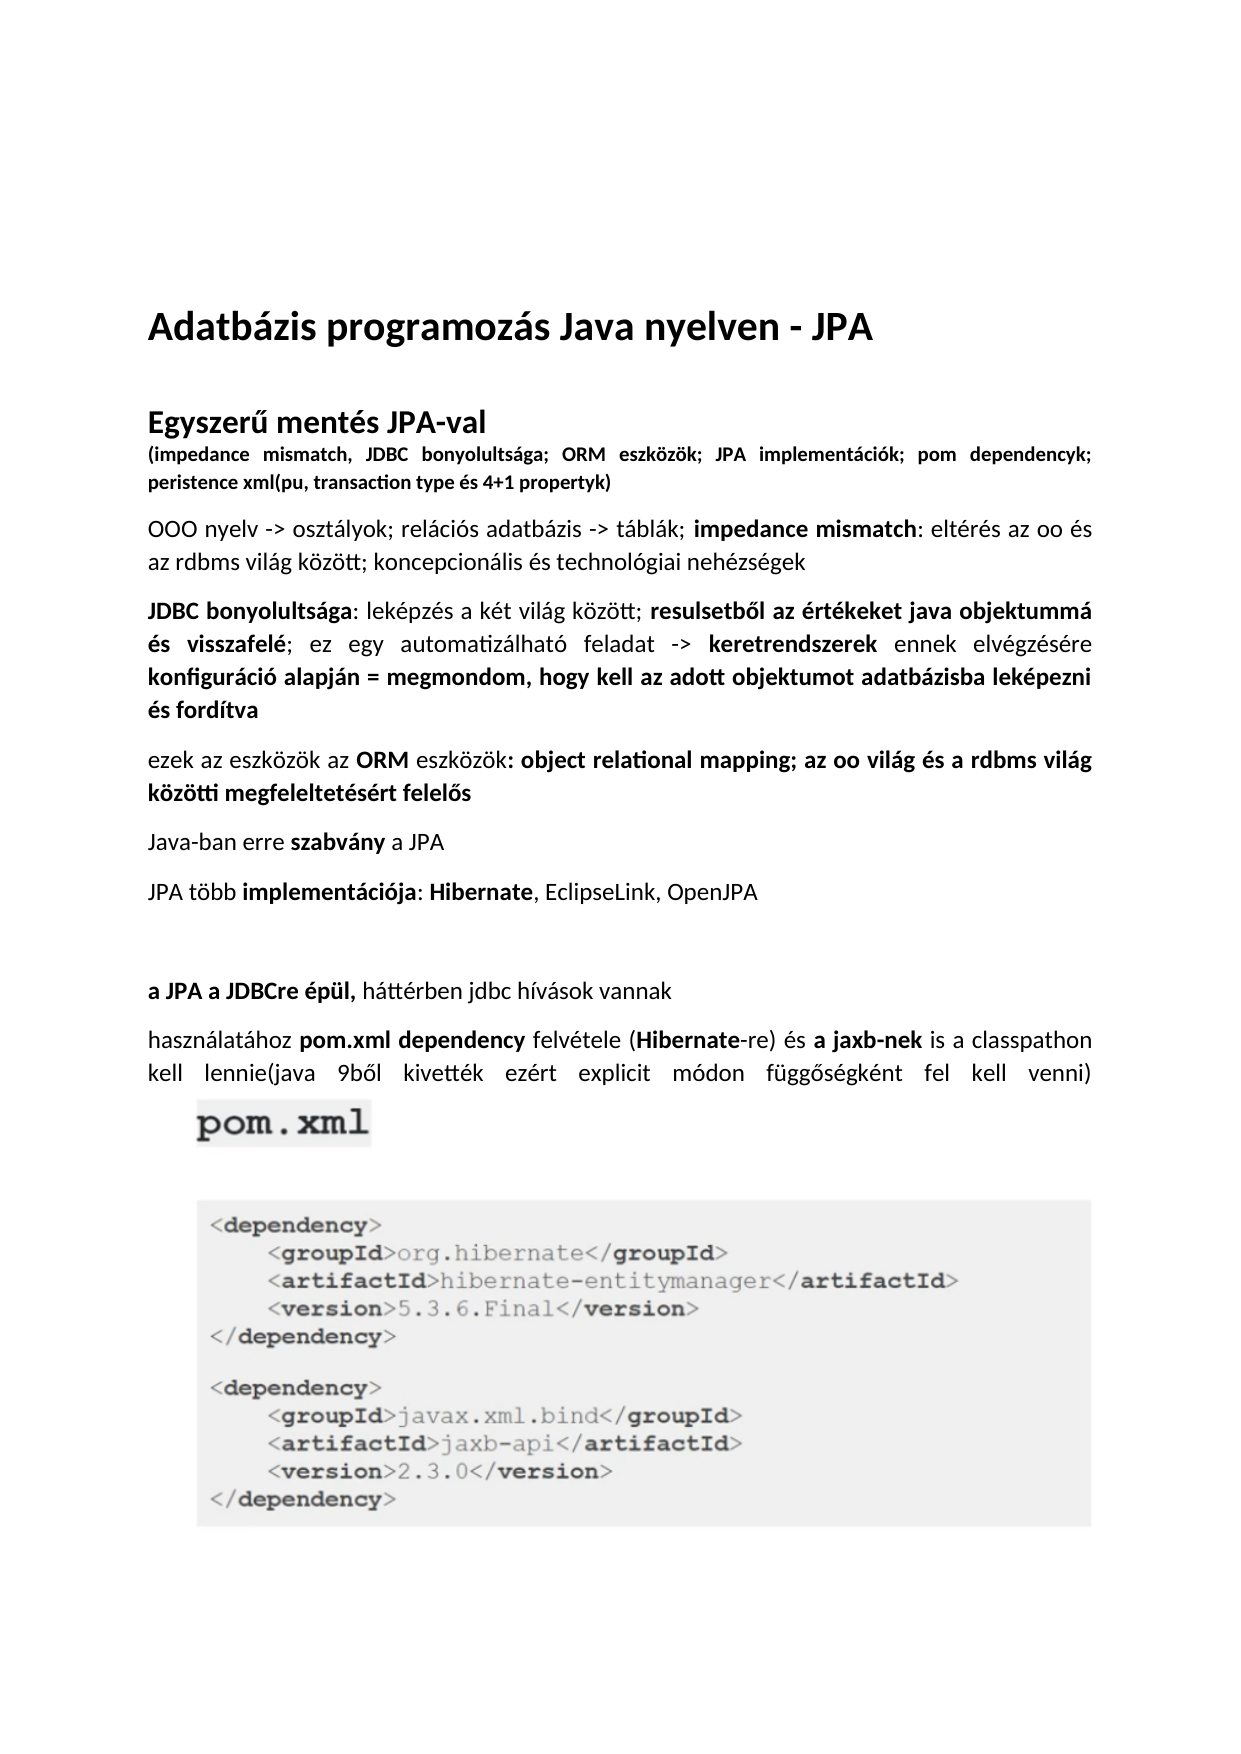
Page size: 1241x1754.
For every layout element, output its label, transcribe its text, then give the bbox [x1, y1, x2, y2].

text JPA több implementációja: Hibernate, EclipseLink, OpenJPA [148, 876, 1093, 906]
text OOO nyelv -> osztályok; relációs adatbázis -> táblák; impedance mismatch: eltérés az oo és az rdbms világ között; koncepcionális és technológiai nehézségek [148, 513, 1093, 576]
text Java-ban erre szabvány a JPA [148, 826, 1093, 857]
subtitle Adatbázis programozás Java nyelven - JPA [148, 300, 1093, 351]
text ezek az eszközök az ORM eszközök: object relational mapping; az oo világ és a rdbms világ közötti megfeleltetésért felelős [148, 744, 1093, 807]
text JDBC bonyolultsága: leképzés a két világ között; resulsetből az értékeket java objektummá és visszafelé; ez egy automatizálható feladat -> keretrendszerek ennek elvégzésére konfiguráció alapján = megmondom, hogy kell az adott objektumot adatbázisba leképezni és fordítva [148, 595, 1093, 725]
text a JPA a JDBCre épül, háttérben jdbc hívások vannak [148, 975, 1093, 1006]
picture [147, 1090, 1092, 1544]
subtitle Egyszerű mentés JPA-val [148, 401, 1093, 441]
text (impedance mismatch, JDBC bonyolultsága; ORM eszközök; JPA implementációk; pom dependencyk; peristence xml(pu, transaction type és 4+1 propertyk) [148, 441, 1093, 494]
